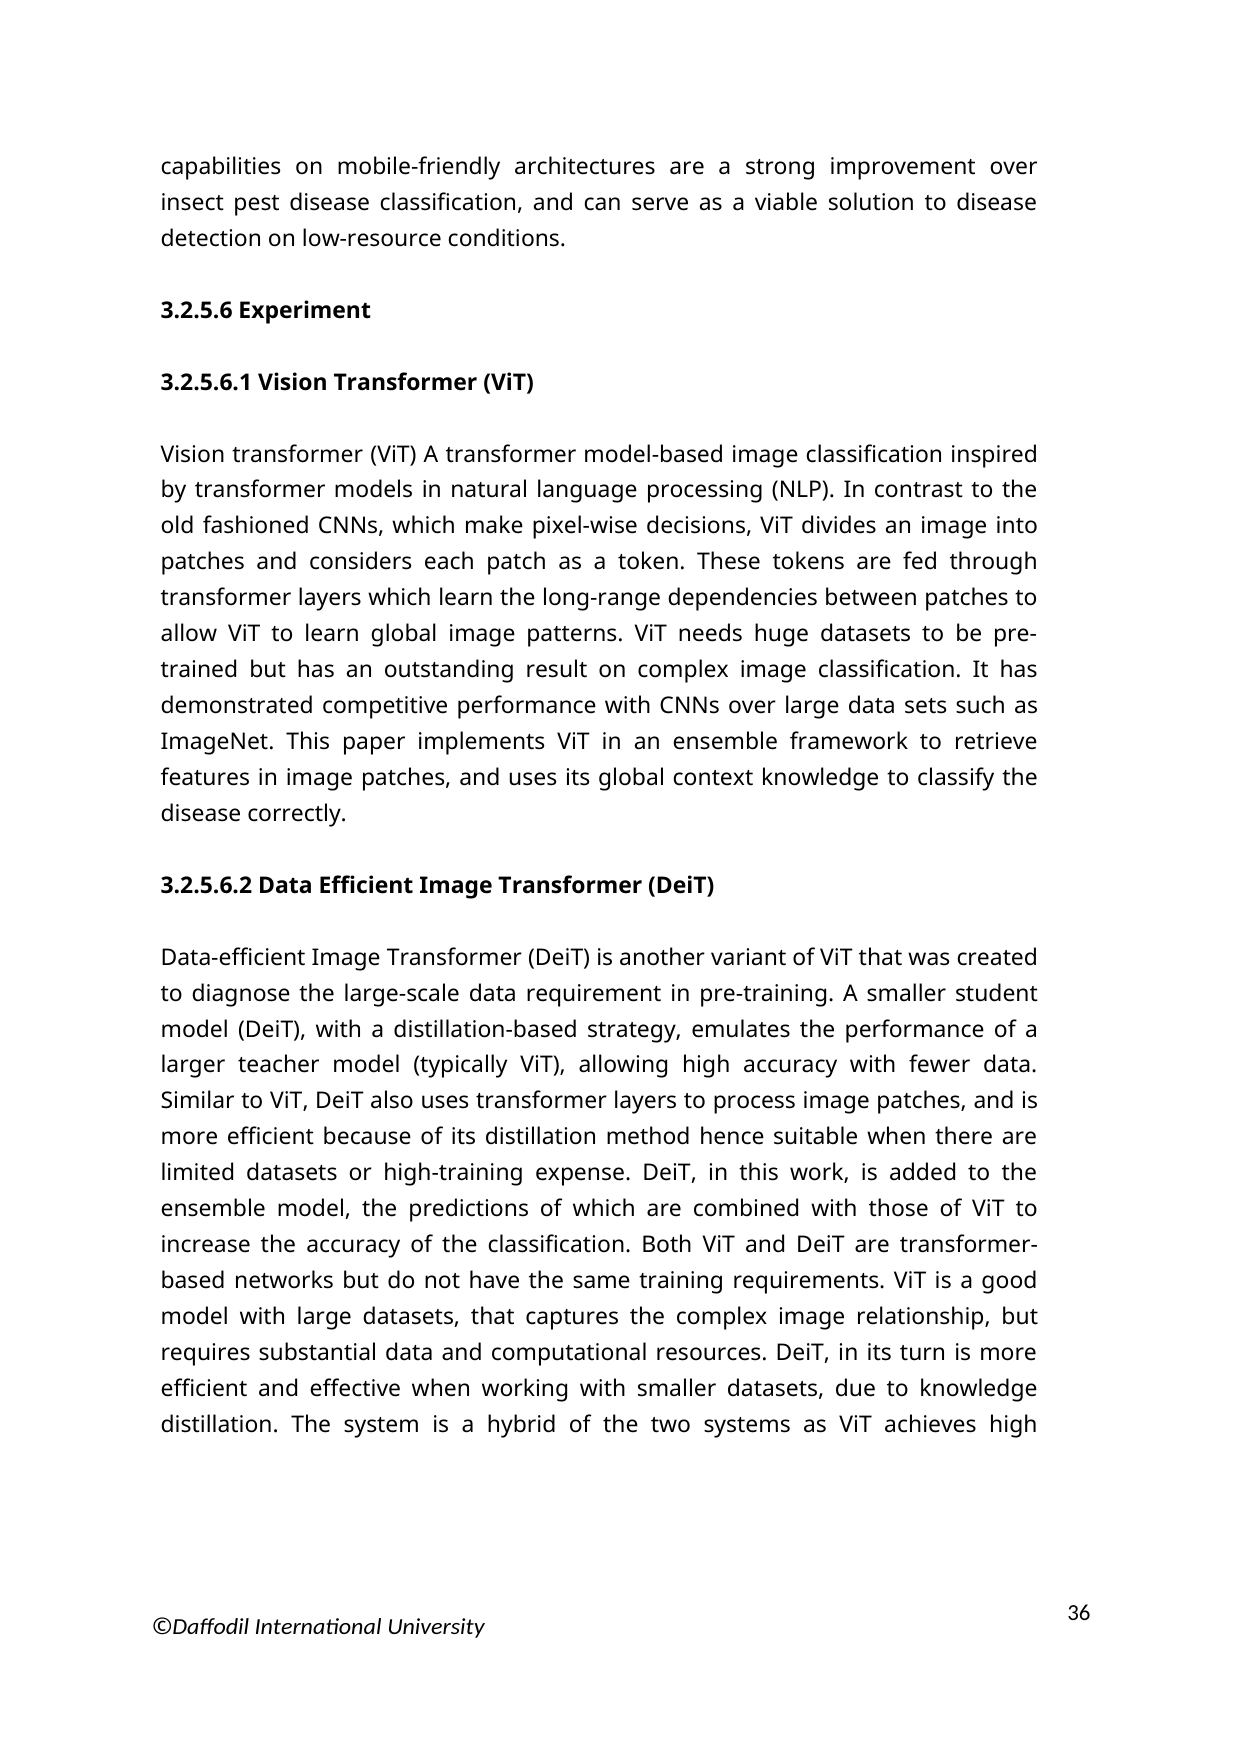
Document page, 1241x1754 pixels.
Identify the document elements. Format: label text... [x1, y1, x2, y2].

text 3.2.5.6 Experiment [160, 294, 1039, 325]
text Vision transformer (ViT) A transformer model-based image classification inspired by transformer models in natural language processing (NLP). In contrast to the old fashioned CNNs, which make pixel-wise decisions, ViT divides an image into patches and considers each patch as a token. These tokens are fed through transformer layers which learn the long-range dependencies between patches to allow ViT to learn global image patterns. ViT needs huge datasets to be pre-trained but has an outstanding result on complex image classification. It has demonstrated competitive performance with CNNs over large data sets such as ImageNet. This paper implements ViT in an ensemble framework to retrieve features in image patches, and uses its global context knowledge to classify the disease correctly. [160, 437, 1039, 828]
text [160, 941, 1039, 1439]
text 3.2.5.6.2 Data Efficient Image Transformer (DeiT) [160, 869, 1039, 900]
text 3.2.5.6.1 Vision Transformer (ViT) [160, 366, 1039, 397]
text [160, 150, 1039, 253]
